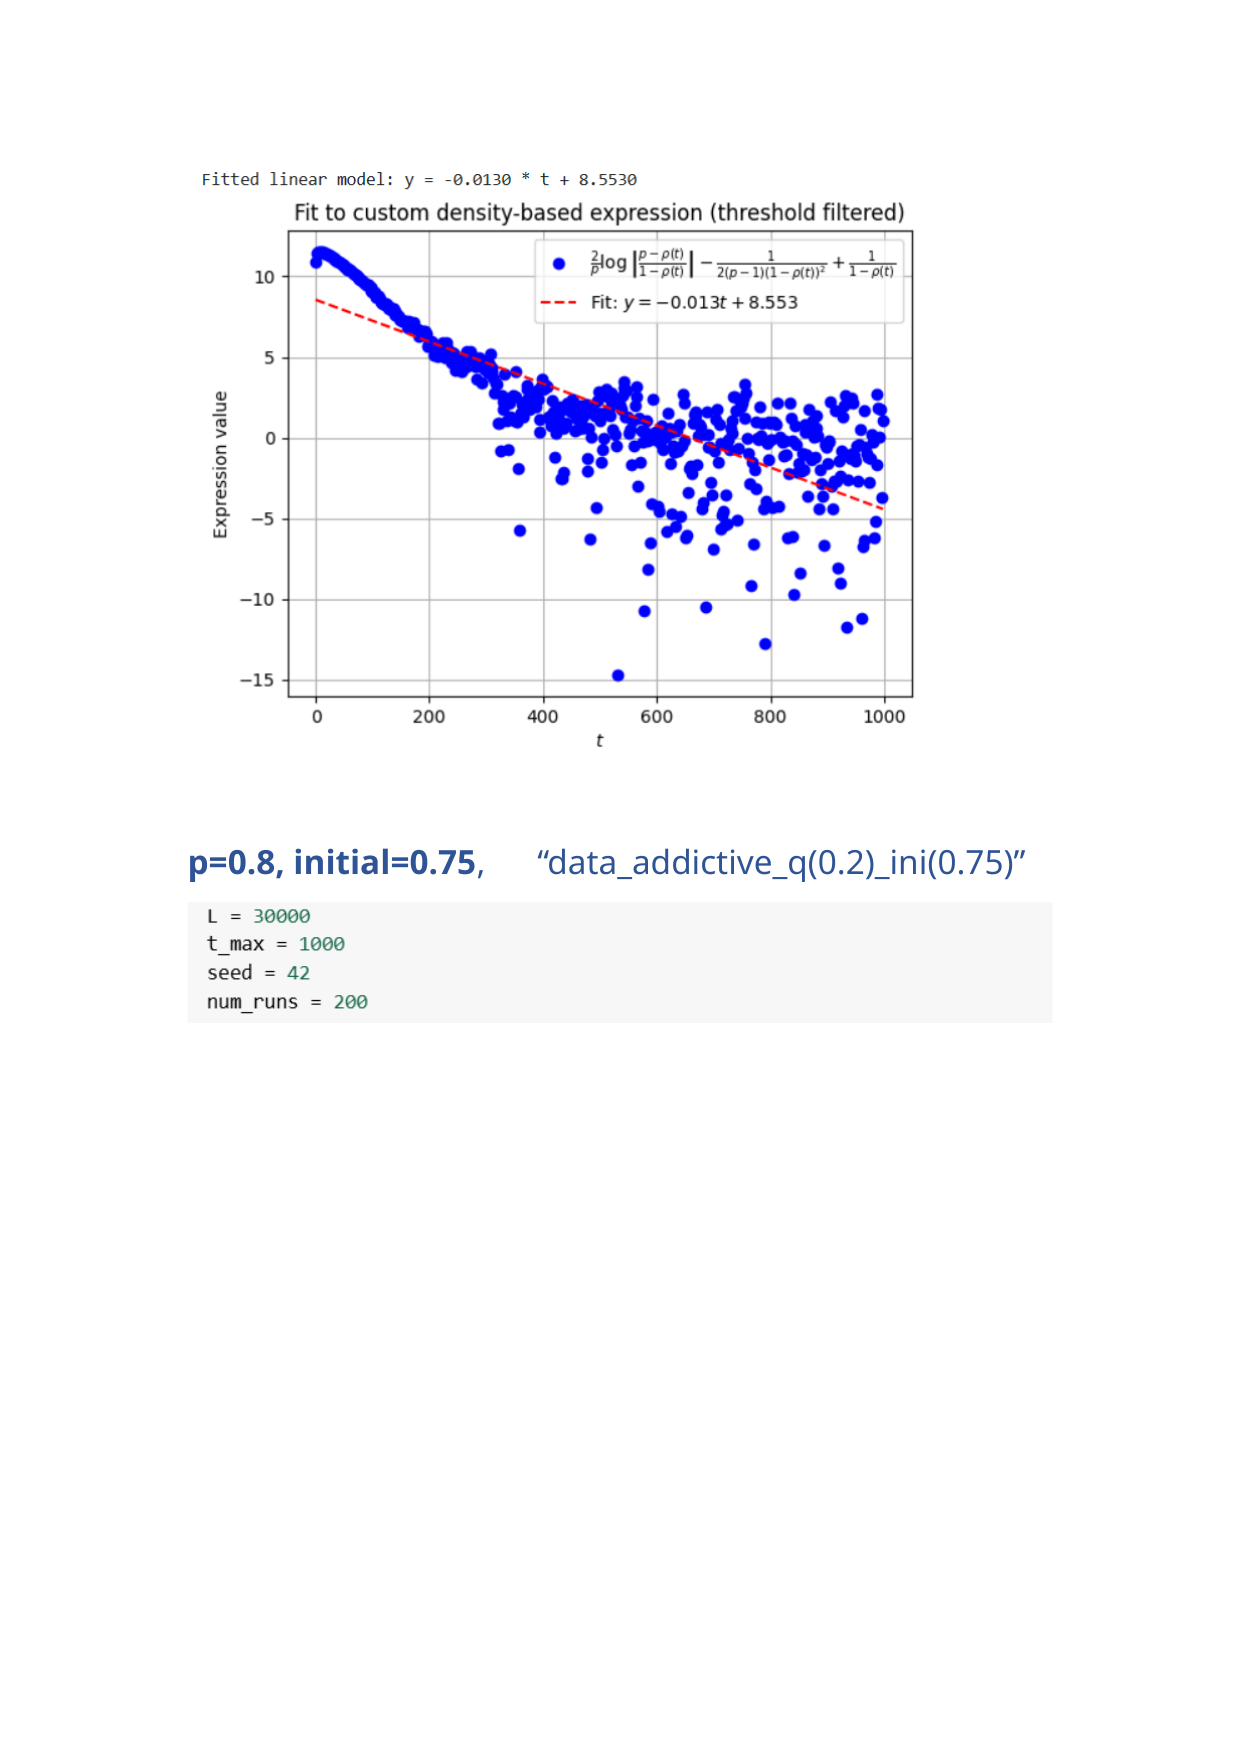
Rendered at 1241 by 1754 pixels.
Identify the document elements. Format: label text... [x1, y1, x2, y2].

picture [187, 902, 1053, 1023]
picture [187, 162, 1053, 760]
text p=0.8, initial=0.75, “data_addictive_q(0.2)_ini(0.75)” [187, 829, 1053, 894]
